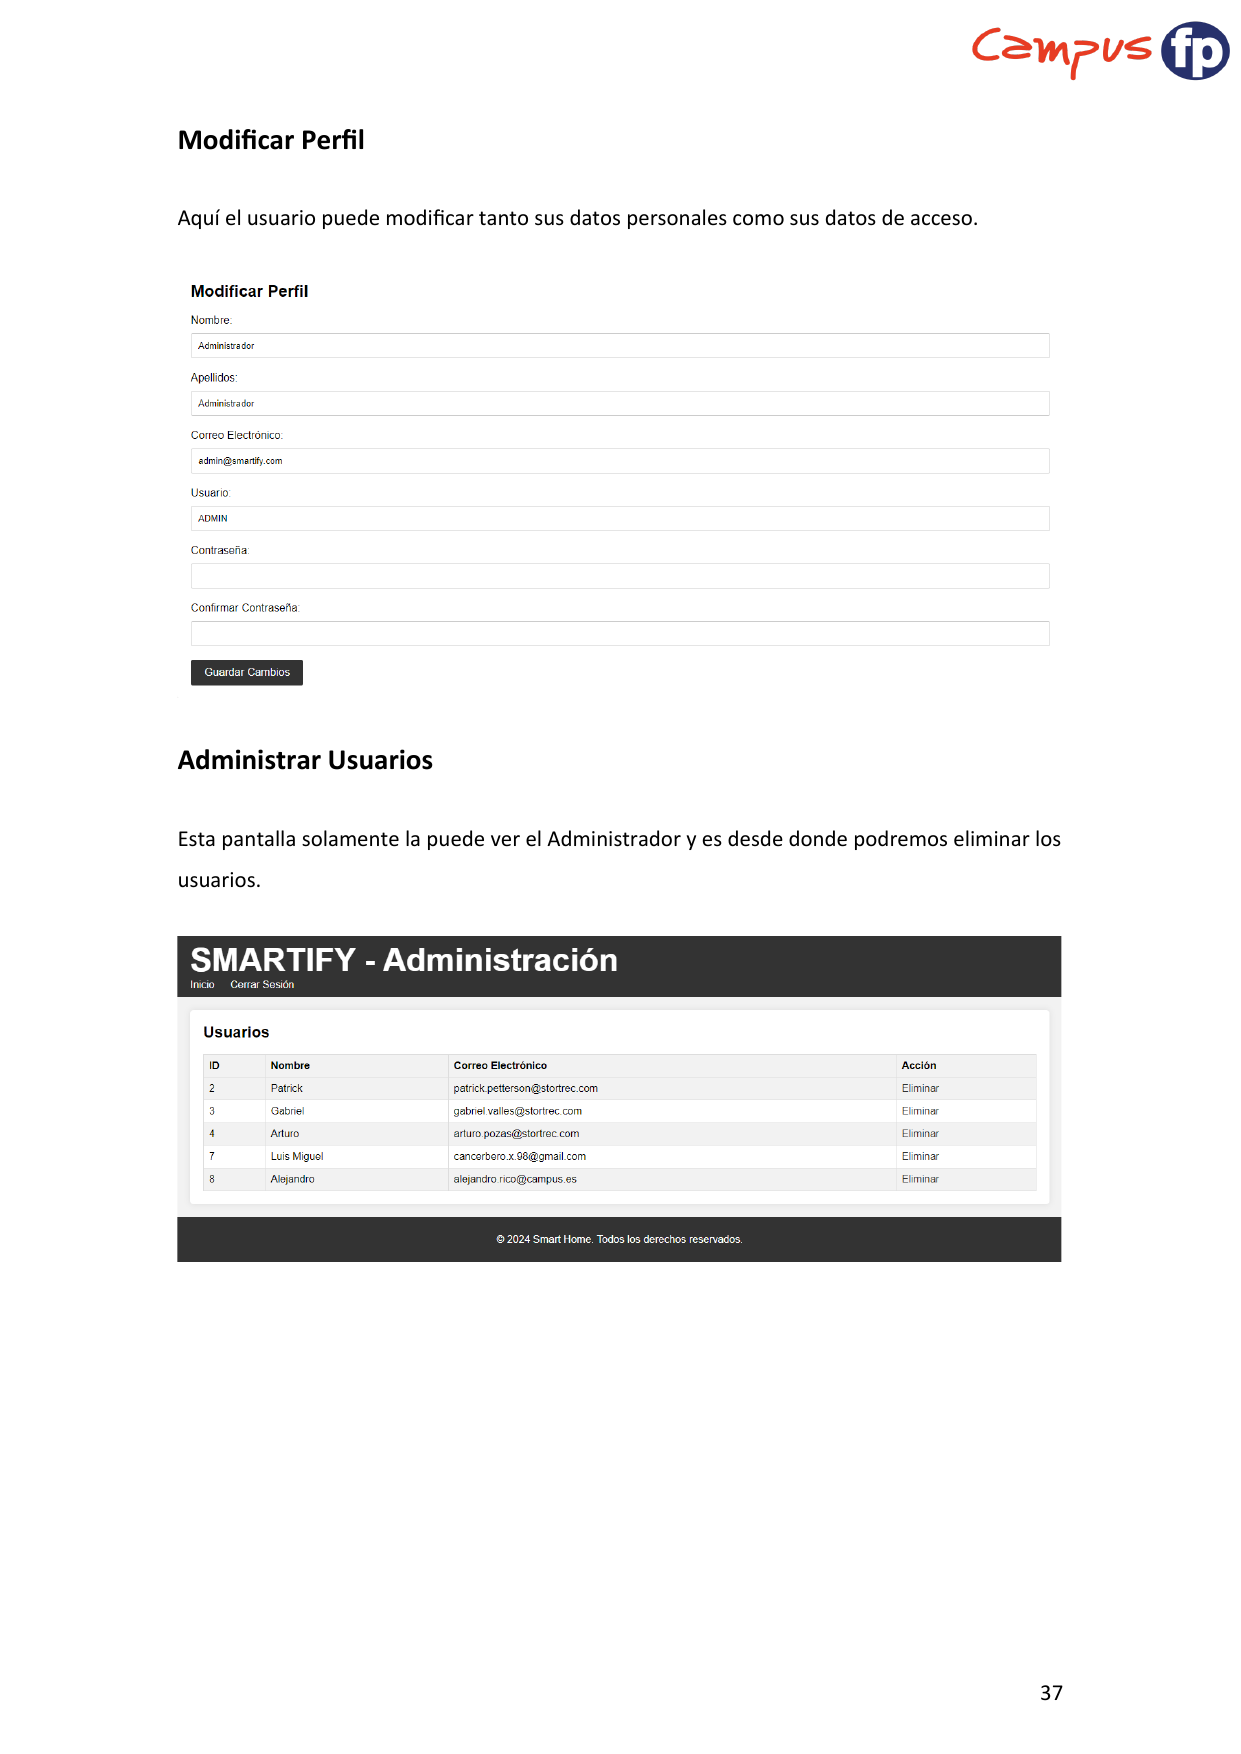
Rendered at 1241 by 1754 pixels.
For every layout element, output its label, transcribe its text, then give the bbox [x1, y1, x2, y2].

picture [177, 936, 1062, 1262]
subtitle Modificar Perfil [177, 121, 1063, 156]
subtitle Administrar Usuarios [177, 741, 1063, 777]
text Esta pantalla solamente la puede ver el Administrador y es desde donde podremos eliminar los usuarios. [177, 824, 1063, 894]
picture [962, 0, 1241, 101]
text Aquí el usuario puede modificar tanto sus datos personales como sus datos de acceso. [177, 203, 1063, 231]
picture [177, 274, 1062, 698]
